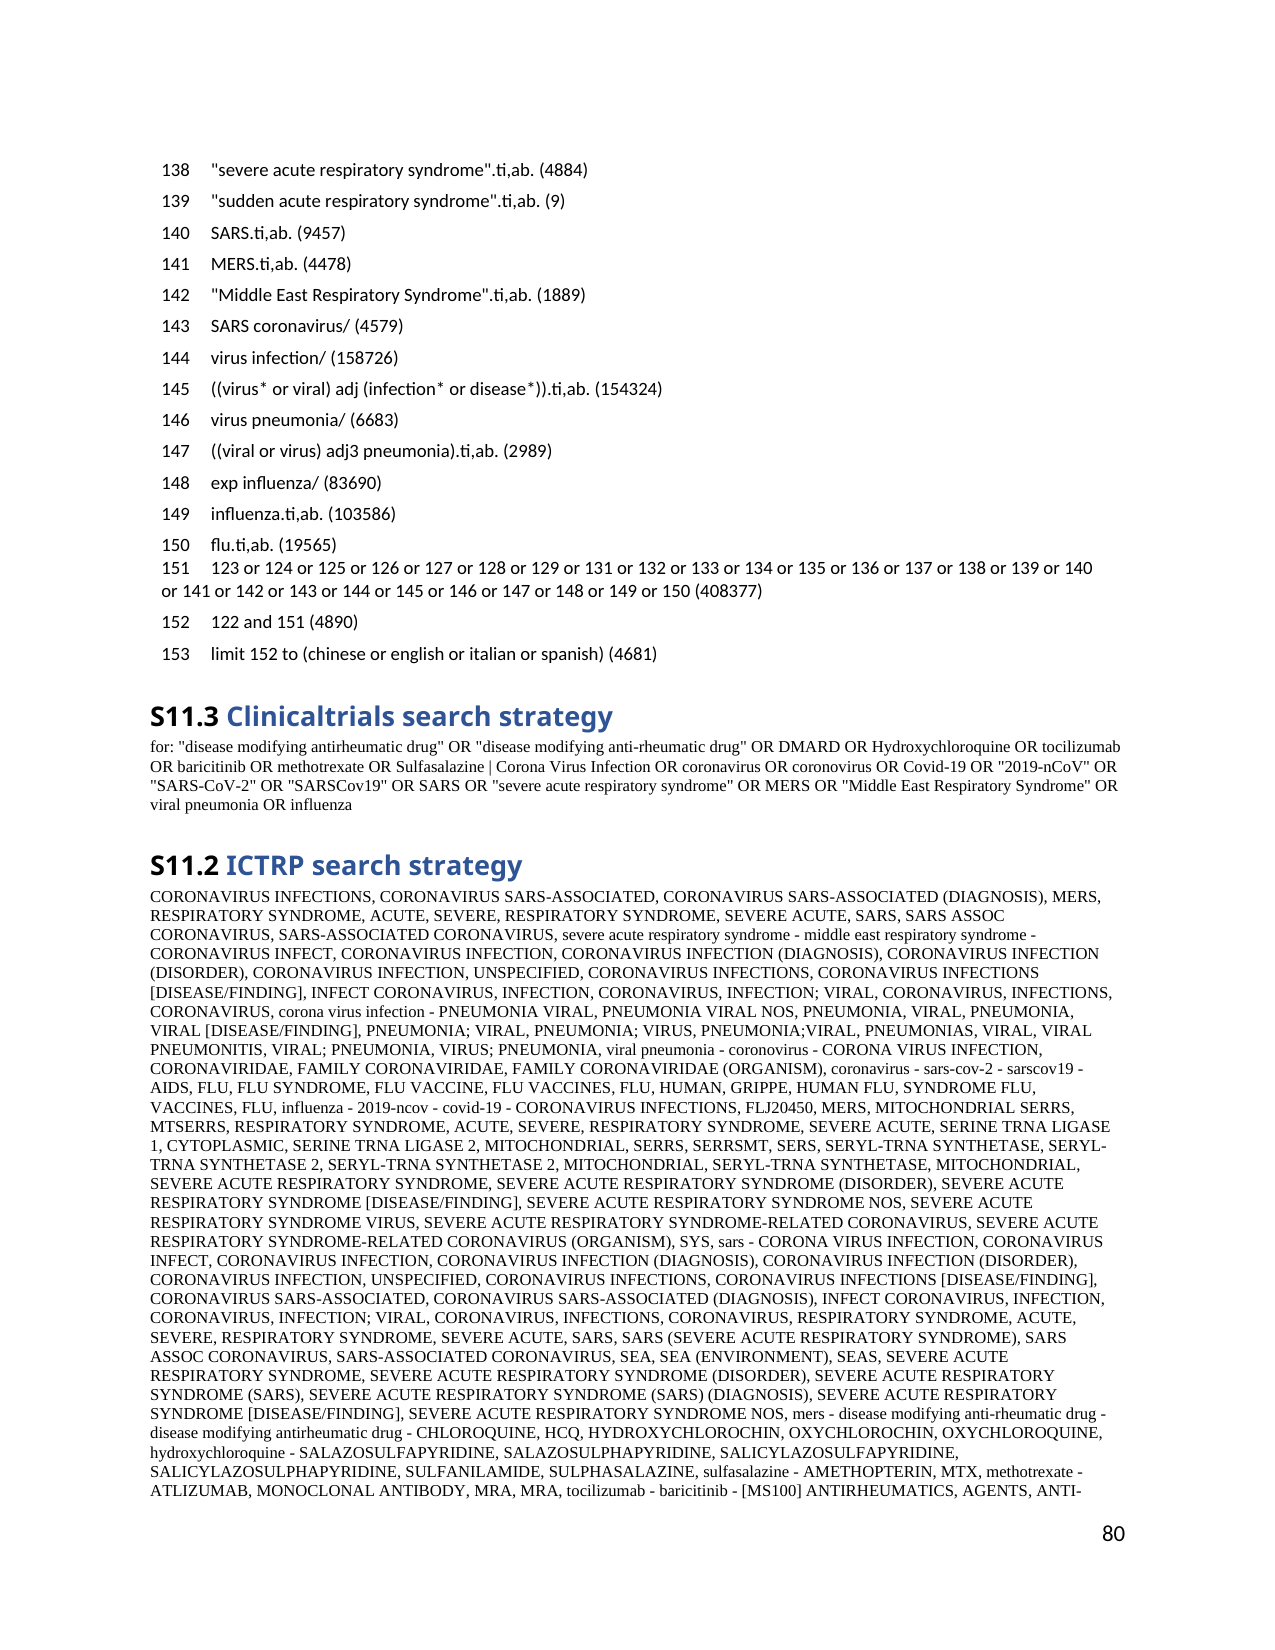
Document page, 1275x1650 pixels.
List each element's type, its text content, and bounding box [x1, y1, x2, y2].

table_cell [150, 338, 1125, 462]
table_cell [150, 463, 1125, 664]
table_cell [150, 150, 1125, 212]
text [150, 887, 1125, 1500]
subtitle S11.2 ICTRP search strategy [150, 847, 1125, 884]
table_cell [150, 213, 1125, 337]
subtitle S11.3 Clinicaltrials search strategy [150, 697, 1125, 734]
text for: "disease modifying antirheumatic drug" OR "disease modifying anti-rheumatic drug" OR DMARD OR Hydroxychloroquine OR tocilizumab OR baricitinib OR methotrexate OR Sulfasalazine | Corona Virus Infection OR coronavirus OR coronovirus OR Covid-19 OR "2019-nCoV" OR "SARS-CoV-2" OR "SARSCov19" OR SARS OR "severe acute respiratory syndrome" OR MERS OR "Middle East Respiratory Syndrome" OR viral pneumonia OR influenza [150, 737, 1125, 814]
